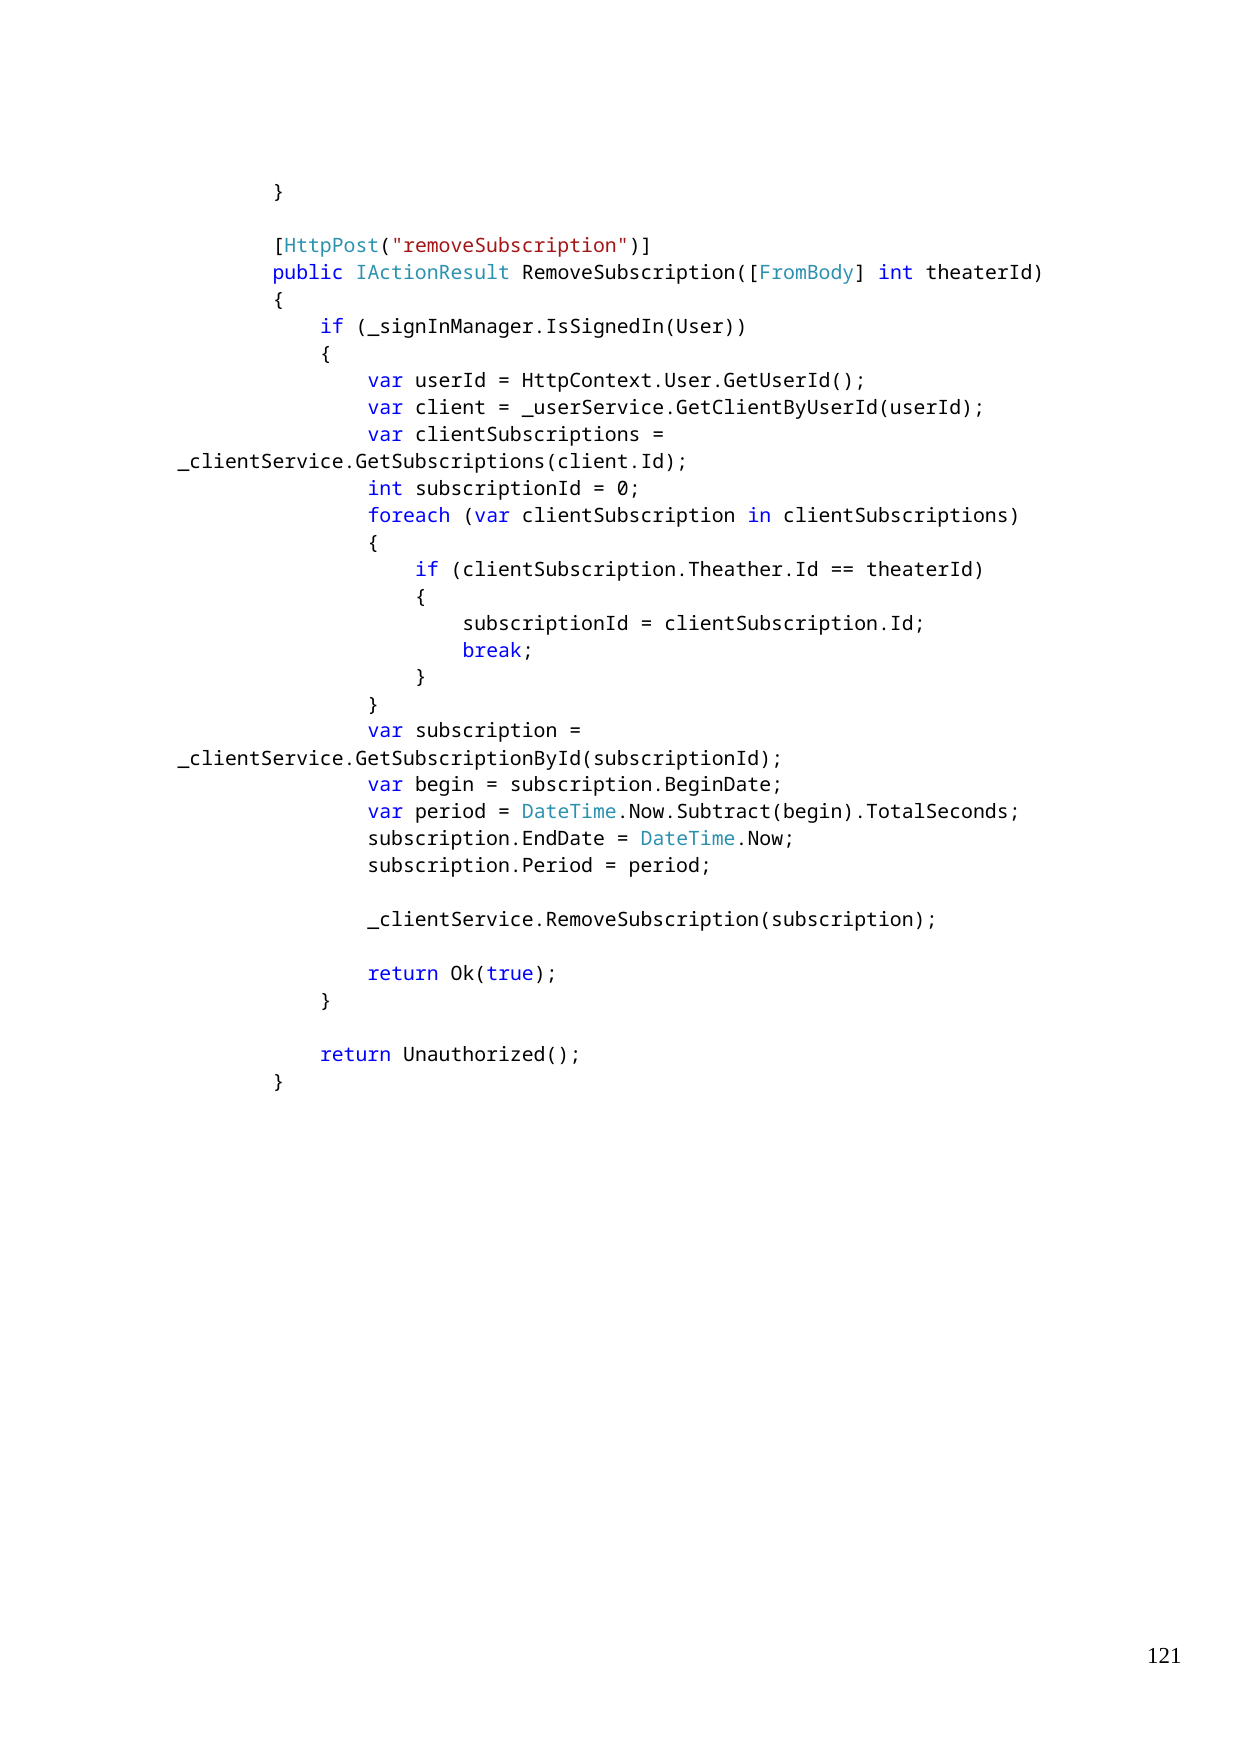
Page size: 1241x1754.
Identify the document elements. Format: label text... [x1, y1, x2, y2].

text } [177, 690, 1181, 717]
text if (_signInManager.IsSignedIn(User)) [177, 312, 1181, 339]
text subscription.EndDate = DateTime.Now; [177, 825, 1181, 852]
text return Unauthorized(); [177, 1041, 1181, 1067]
text { [177, 582, 1181, 609]
text int subscriptionId = 0; [177, 474, 1181, 501]
text if (clientSubscription.Theather.Id == theaterId) [177, 555, 1181, 582]
text _clientService.RemoveSubscription(subscription); [177, 906, 1181, 933]
text } [177, 1067, 1181, 1094]
text var clientSubscriptions = _clientService.GetSubscriptions(client.Id); [177, 420, 1181, 474]
text subscriptionId = clientSubscription.Id; [177, 609, 1181, 636]
text foreach (var clientSubscription in clientSubscriptions) [177, 501, 1181, 528]
text var period = DateTime.Now.Subtract(begin).TotalSeconds; [177, 798, 1181, 825]
text subscription.Period = period; [177, 852, 1181, 879]
text { [177, 528, 1181, 555]
text } [177, 987, 1181, 1013]
text var client = _userService.GetClientByUserId(userId); [177, 393, 1181, 420]
text } [177, 177, 1181, 204]
text var begin = subscription.BeginDate; [177, 771, 1181, 798]
text { [177, 339, 1181, 366]
text { [177, 285, 1181, 312]
text var userId = HttpContext.User.GetUserId(); [177, 366, 1181, 393]
text [HttpPost("removeSubscription")] [177, 231, 1181, 258]
text return Ok(true); [177, 959, 1181, 987]
text } [177, 663, 1181, 690]
text public IActionResult RemoveSubscription([FromBody] int theaterId) [177, 258, 1181, 285]
text break; [177, 636, 1181, 663]
text var subscription = _clientService.GetSubscriptionById(subscriptionId); [177, 717, 1181, 771]
